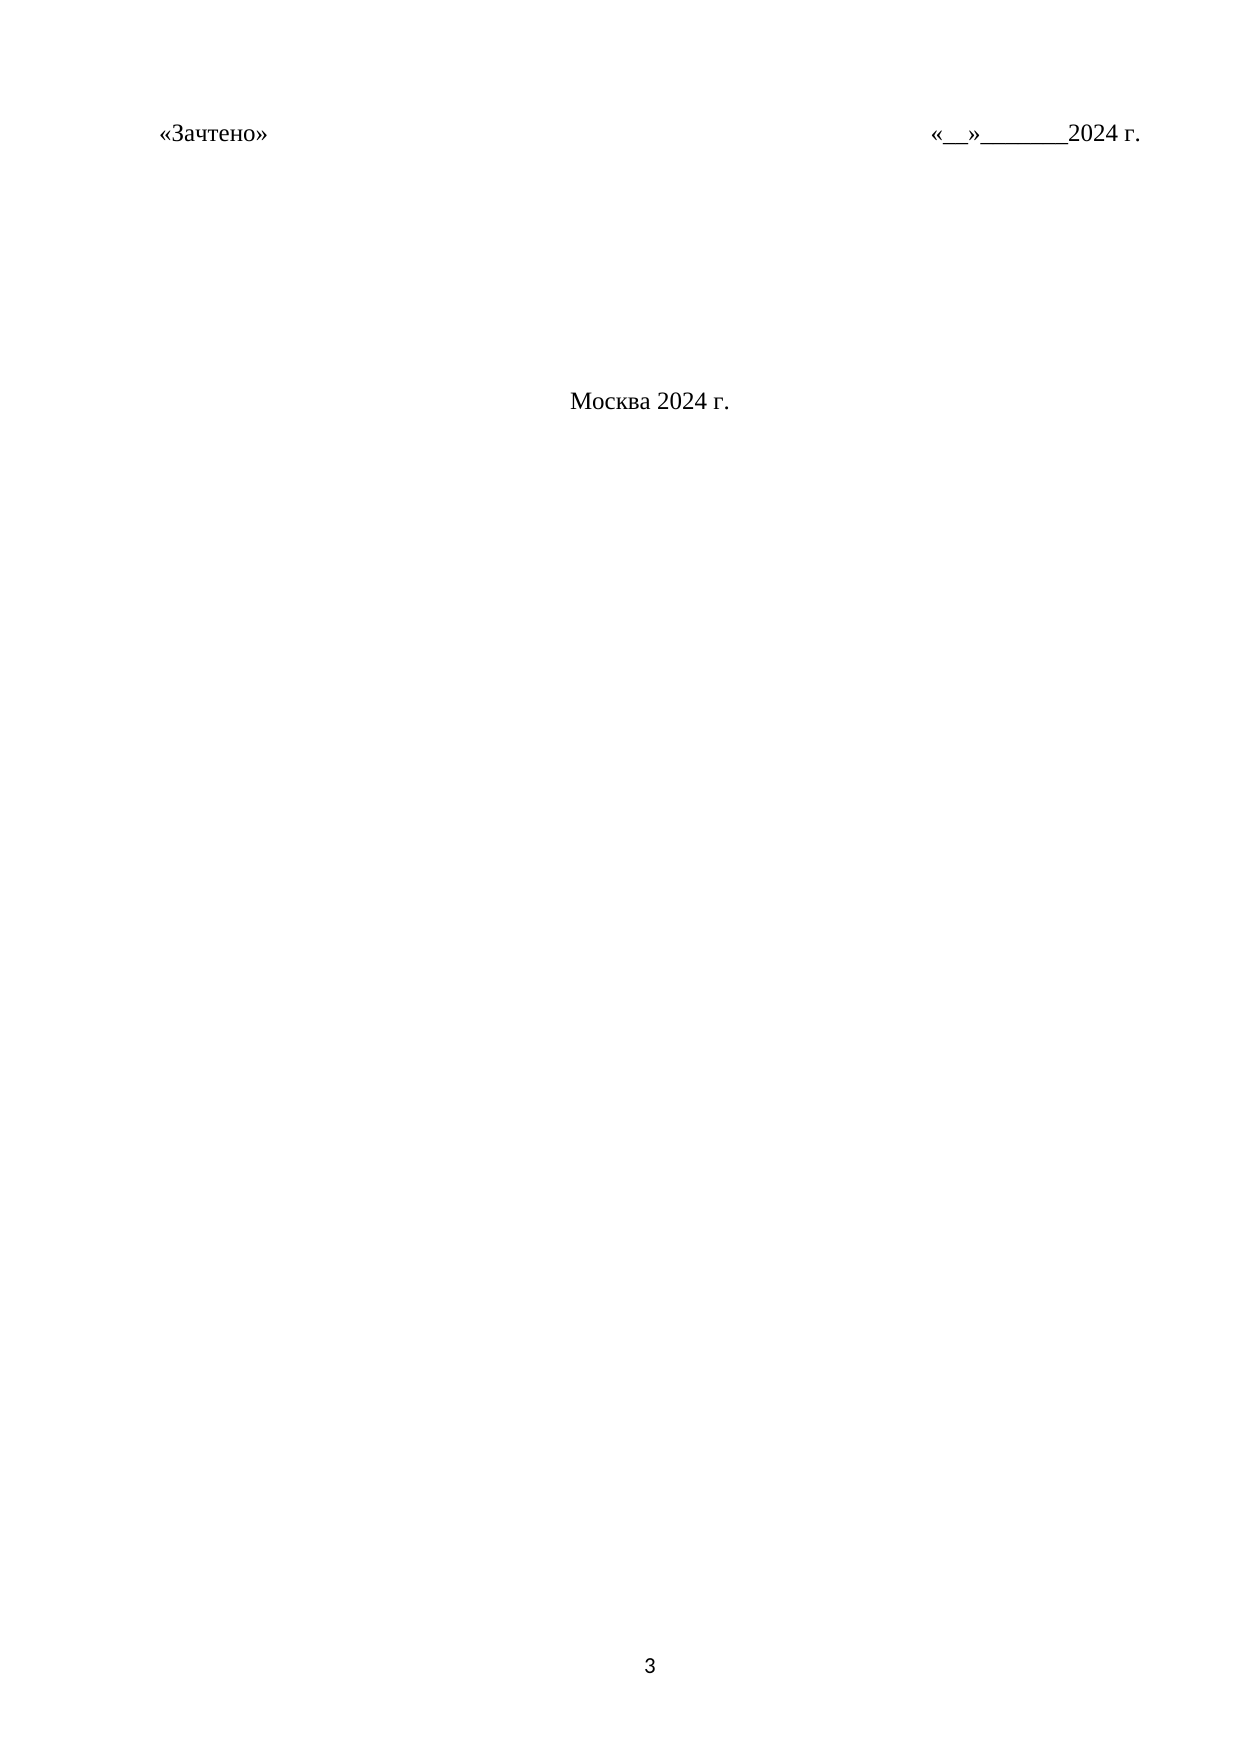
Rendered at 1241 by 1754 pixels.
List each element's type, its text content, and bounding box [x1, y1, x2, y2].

table_cell «__»_______2024 г. [649, 118, 1152, 172]
table_cell «Зачтено» [148, 118, 649, 172]
text Москва 2024 г. [148, 386, 1152, 414]
